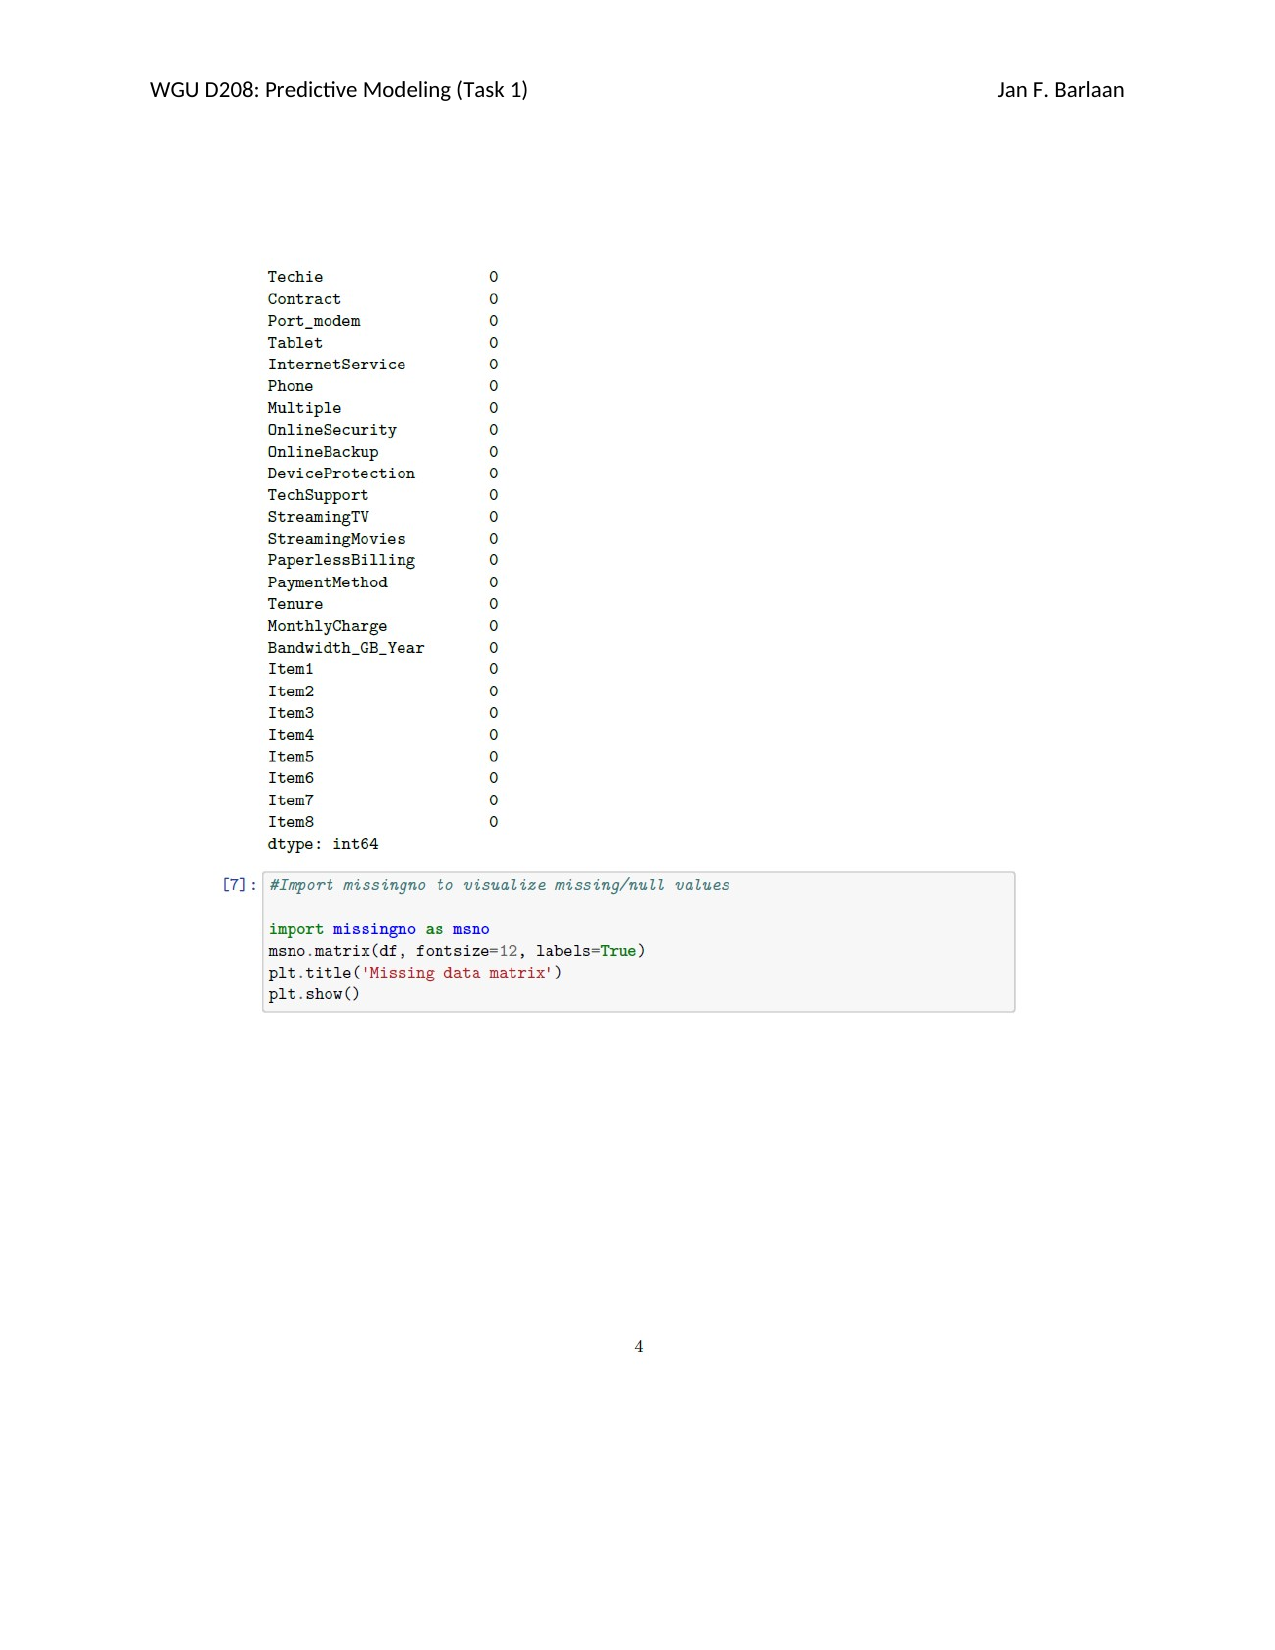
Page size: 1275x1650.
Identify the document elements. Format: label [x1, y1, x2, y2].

picture [150, 150, 1125, 1411]
